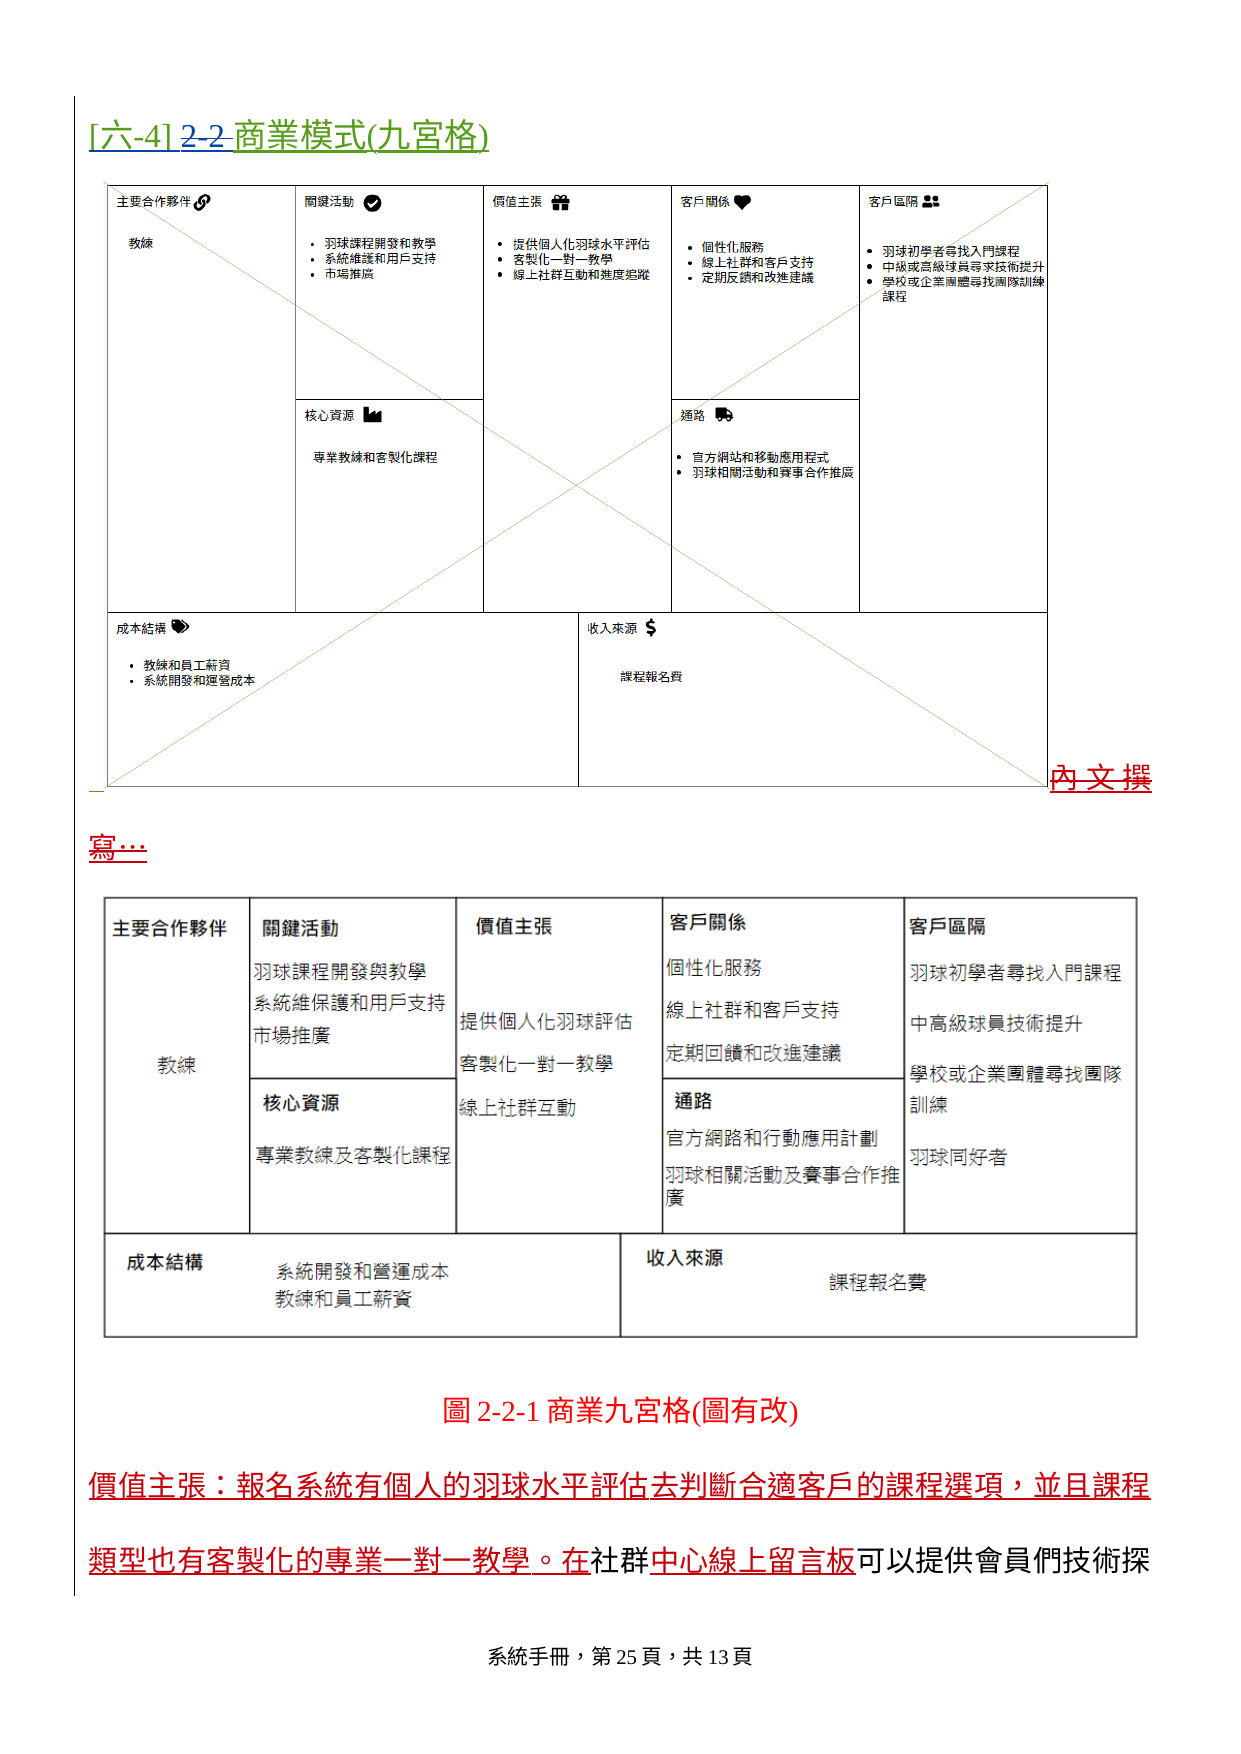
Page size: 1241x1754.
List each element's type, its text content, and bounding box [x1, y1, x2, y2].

picture [105, 486, 1047, 789]
picture [103, 183, 575, 788]
text 社群可以提供會員們技術探討交流。 [89, 1446, 1152, 1596]
text 圖2-2-1商業九宮格(圖有改) [89, 1371, 1152, 1446]
picture [88, 883, 1152, 1349]
picture [578, 183, 1050, 788]
picture [104, 181, 1048, 484]
